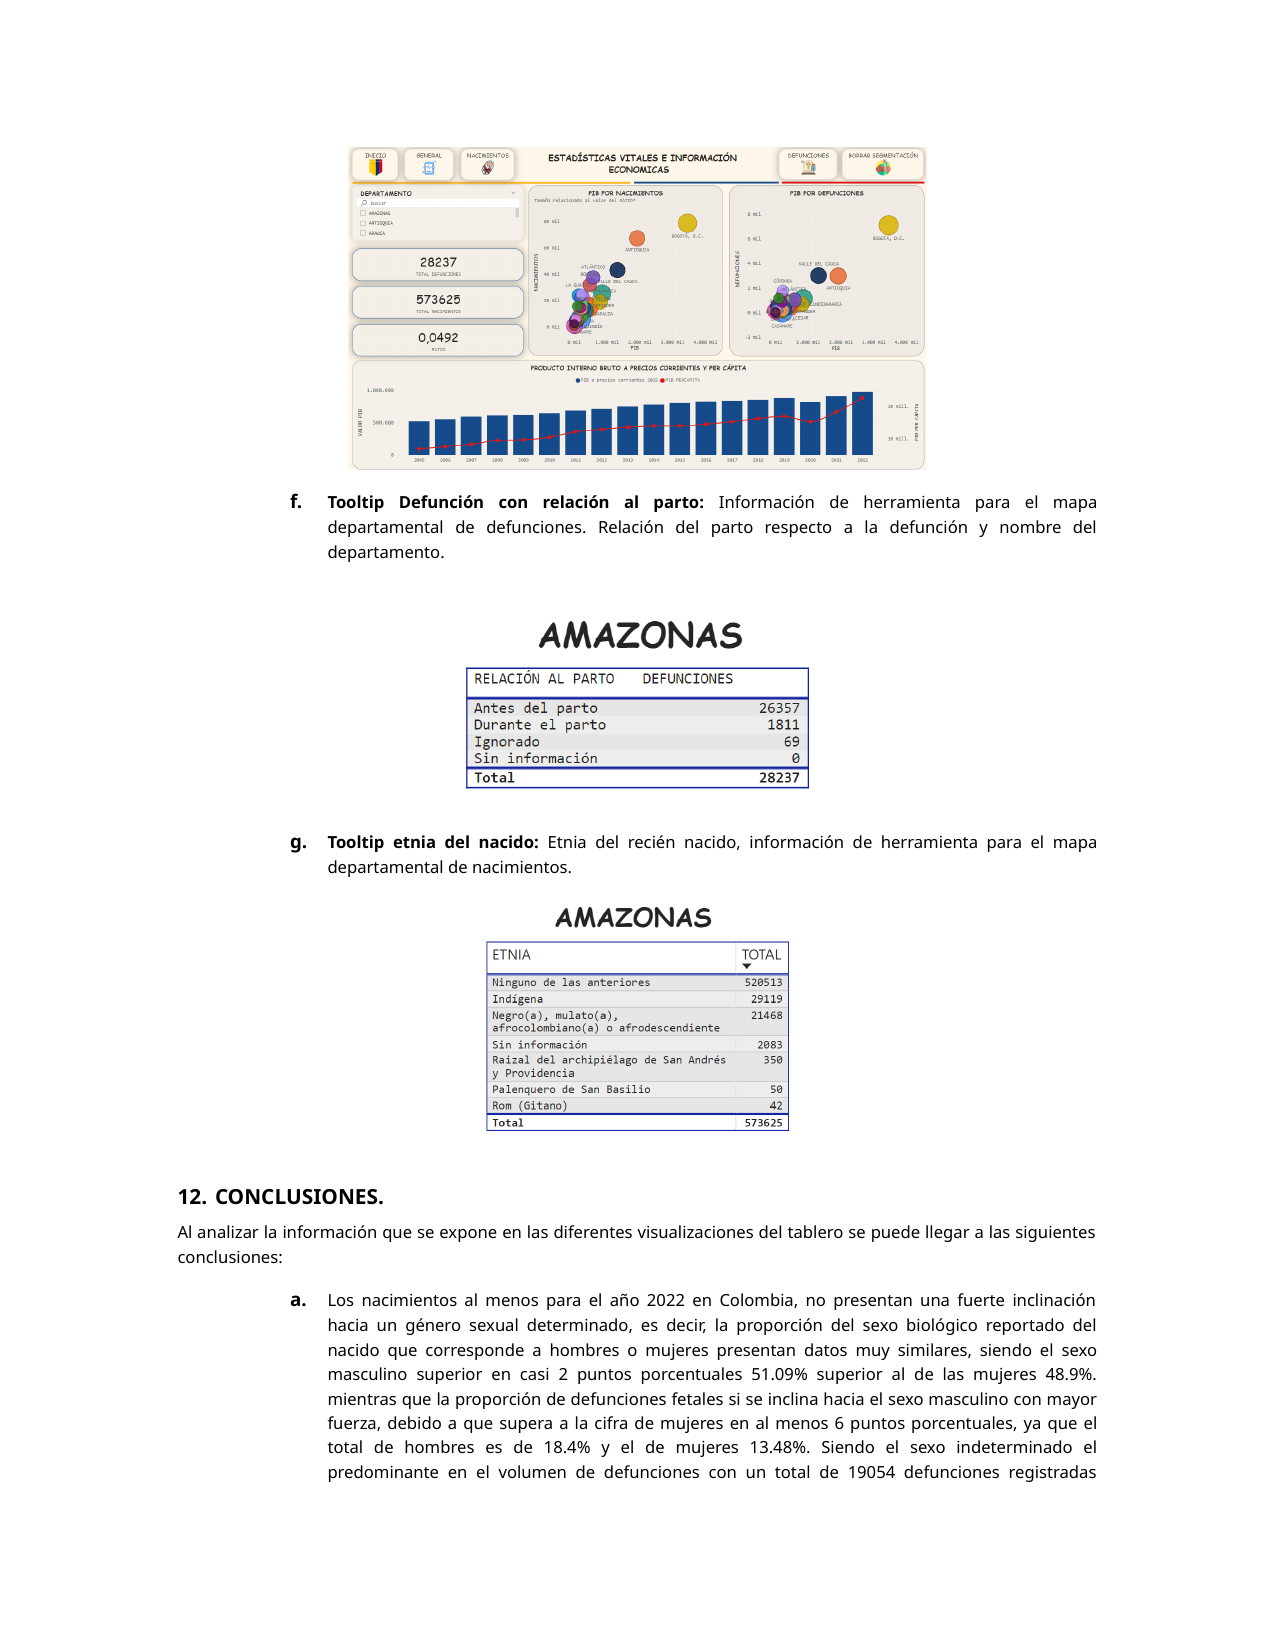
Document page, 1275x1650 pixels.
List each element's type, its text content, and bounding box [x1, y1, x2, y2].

list Tooltip Defunción con relación al parto: Información de herramienta para el mapa departamental de defunciones. Relación del parto respecto a la defunción y nombre del departamento. [290, 489, 1098, 563]
picture [348, 147, 927, 470]
picture [471, 897, 804, 1142]
list Tooltip etnia del nacido: Etnia del recién nacido, información de herramienta para el mapa departamental de nacimientos. [290, 829, 1098, 879]
text Al analizar la información que se expone en las diferentes visualizaciones del tablero se puede llegar a las siguientes conclusiones: [177, 1221, 1098, 1268]
picture [441, 581, 834, 810]
subtitle CONCLUSIONES. [177, 1182, 1098, 1210]
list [290, 1286, 1098, 1483]
